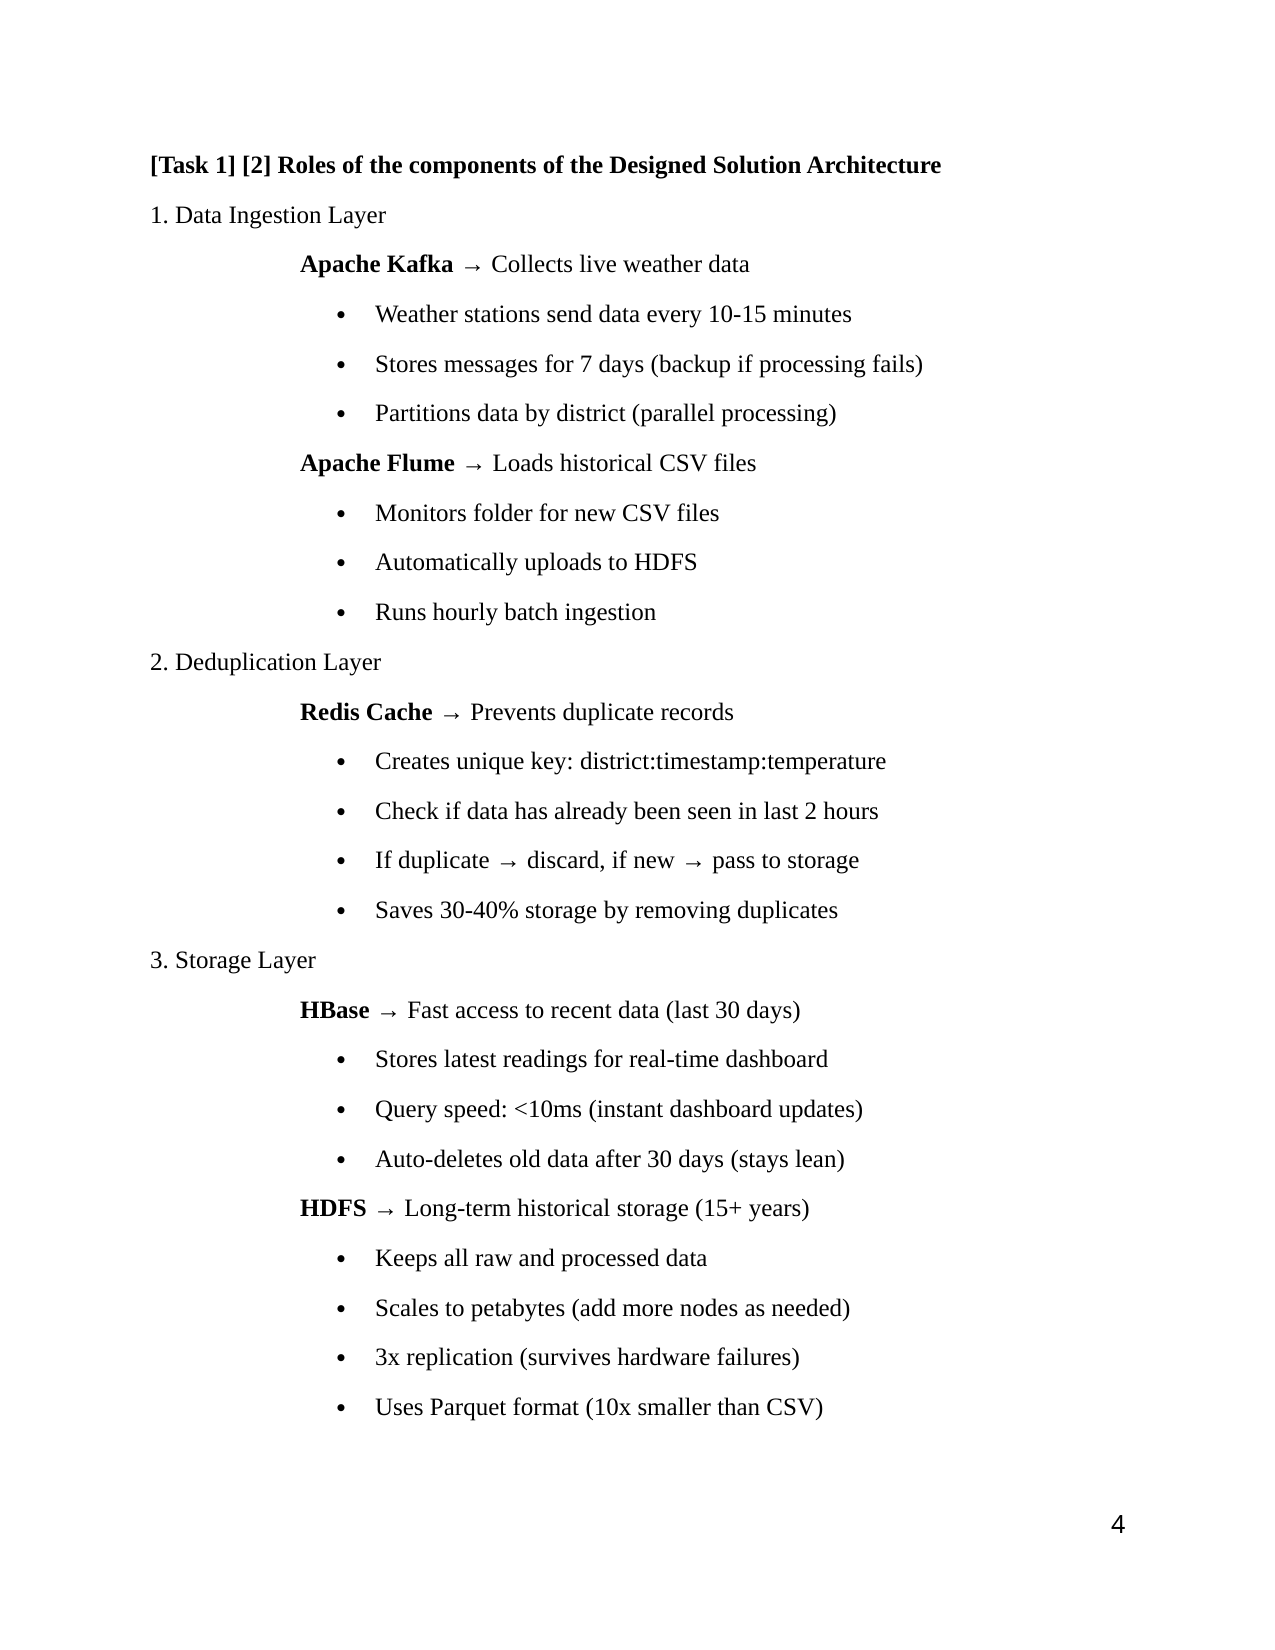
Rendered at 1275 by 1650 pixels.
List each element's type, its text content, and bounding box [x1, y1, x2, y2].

list If duplicate → discard, if new → pass to storage [337, 846, 1125, 874]
text Apache Flume → Loads historical CSV files [300, 448, 1125, 477]
list Scales to petabytes (add more nodes as needed) [337, 1293, 1125, 1322]
list Stores latest readings for real-time dashboard [337, 1044, 1125, 1073]
text 3. Storage Layer [150, 945, 1125, 974]
text 1. Data Ingestion Layer [150, 200, 1125, 228]
text 2. Deduplication Layer [150, 647, 1125, 676]
text HDFS → Long-term historical storage (15+ years) [300, 1193, 1125, 1222]
list Uses Parquet format (10x smaller than CSV) [337, 1392, 1125, 1421]
list Auto-deletes old data after 30 days (stays lean) [337, 1144, 1125, 1172]
list Saves 30-40% storage by removing duplicates [337, 895, 1125, 924]
text [Task 1] [2] Roles of the components of the Designed Solution Architecture [150, 150, 1125, 179]
list Stores messages for 7 days (backup if processing fails) [337, 349, 1125, 377]
text HBase → Fast access to recent data (last 30 days) [300, 995, 1125, 1023]
list Query speed: <10ms (instant dashboard updates) [337, 1094, 1125, 1123]
list Check if data has already been seen in last 2 hours [337, 796, 1125, 825]
list Weather stations send data every 10-15 minutes [337, 299, 1125, 328]
list Runs hourly batch ingestion [337, 597, 1125, 626]
list 3x replication (survives hardware failures) [337, 1342, 1125, 1371]
list Creates unique key: district:timestamp:temperature [337, 746, 1125, 775]
list Partitions data by district (parallel processing) [337, 398, 1125, 427]
text Redis Cache → Prevents duplicate records [300, 697, 1125, 725]
list Keeps all raw and processed data [337, 1243, 1125, 1272]
list Automatically uploads to HDFS [337, 547, 1125, 576]
text Apache Kafka → Collects live weather data [300, 249, 1125, 278]
list Monitors folder for new CSV files [337, 498, 1125, 527]
